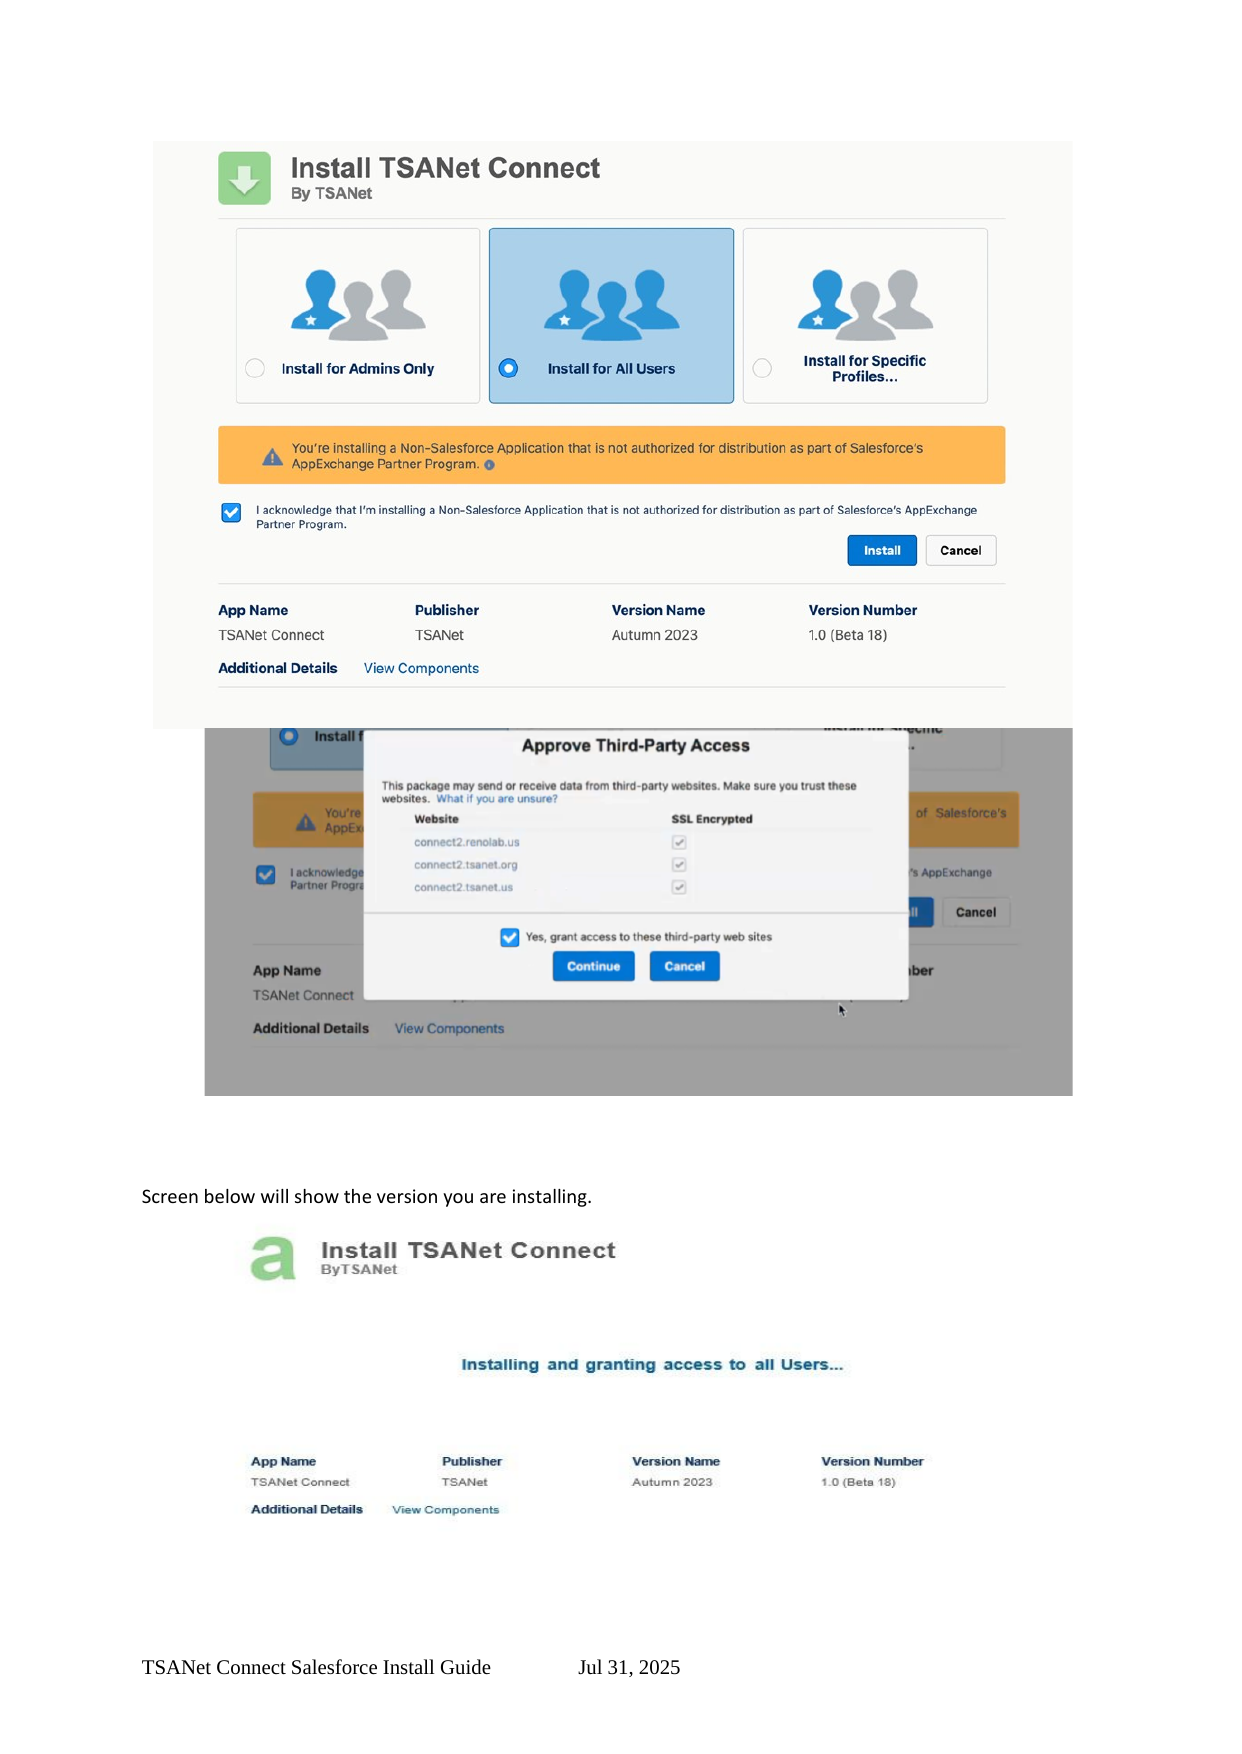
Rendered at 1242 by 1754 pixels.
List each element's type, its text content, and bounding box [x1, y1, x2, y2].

text Screen below will show the version you are installing. [142, 1187, 1135, 1208]
picture [215, 1207, 1074, 1555]
picture [153, 141, 1073, 1096]
